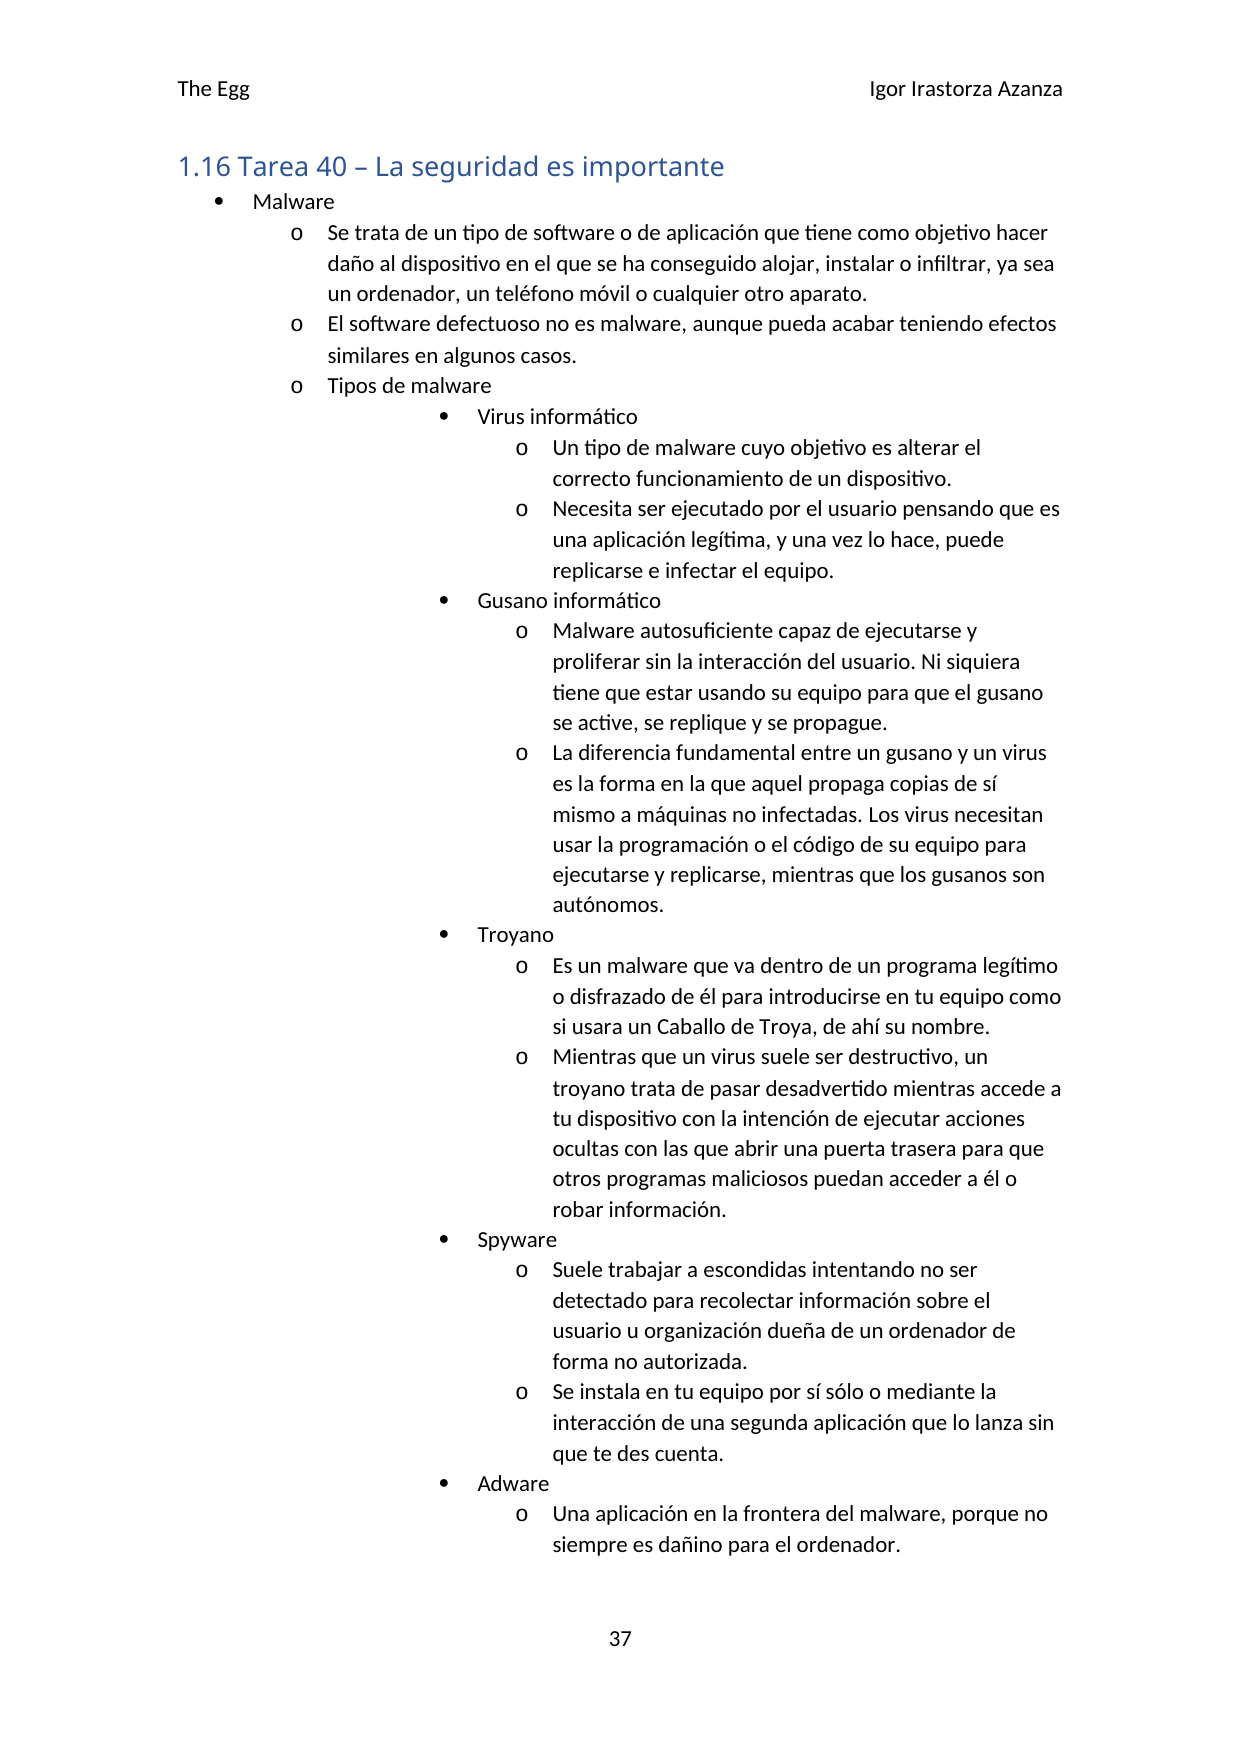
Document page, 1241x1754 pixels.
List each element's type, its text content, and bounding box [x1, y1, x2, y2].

list Tipos de malware [290, 371, 1063, 400]
list Es un malware que va dentro de un programa legítimo o disfrazado de él para introducirse en tu equipo como si usara un Caballo de Troya, de ahí su nombre. [515, 951, 1063, 1040]
list Se instala en tu equipo por sí sólo o mediante la interacción de una segunda aplicación que lo lanza sin que te des cuenta. [515, 1377, 1063, 1467]
list El software defectuoso no es malware, aunque pueda acabar teniendo efectos similares en algunos casos. [290, 309, 1063, 369]
subtitle Tarea 40 – La seguridad es importante [177, 148, 1063, 184]
list Malware autosuficiente capaz de ejecutarse y proliferar sin la interacción del usuario. Ni siquiera tiene que estar usando su equipo para que el gusano se active, se replique y se propague. [515, 616, 1063, 736]
list Spyware [440, 1225, 1063, 1253]
list Virus informático [440, 402, 1063, 430]
list Mientras que un virus suele ser destructivo, un troyano trata de pasar desadvertido mientras accede a tu dispositivo con la intención de ejecutar acciones ocultas con las que abrir una puerta trasera para que otros programas maliciosos puedan acceder a él o robar información. [515, 1042, 1063, 1223]
list Adware [440, 1469, 1063, 1497]
list Una aplicación en la frontera del malware, porque no siempre es dañino para el ordenador. [515, 1499, 1063, 1558]
list Malware [215, 187, 1063, 215]
list Suele trabajar a escondidas intentando no ser detectado para recolectar información sobre el usuario u organización dueña de un ordenador de forma no autorizada. [515, 1255, 1063, 1375]
list Un tipo de malware cuyo objetivo es alterar el correcto funcionamiento de un dispositivo. [515, 433, 1063, 492]
list Se trata de un tipo de software o de aplicación que tiene como objetivo hacer daño al dispositivo en el que se ha conseguido alojar, instalar o infiltrar, ya sea un ordenador, un teléfono móvil o cualquier otro aparato. [290, 218, 1063, 307]
list Troyano [440, 921, 1063, 948]
list La diferencia fundamental entre un gusano y un virus es la forma en la que aquel propaga copias de sí mismo a máquinas no infectadas. Los virus necesitan usar la programación o el código de su equipo para ejecutarse y replicarse, mientras que los gusanos son autónomos. [515, 738, 1063, 918]
list Gusano informático [440, 586, 1063, 614]
list Necesita ser ejecutado por el usuario pensando que es una aplicación legítima, y una vez lo hace, puede replicarse e infectar el equipo. [515, 494, 1063, 584]
